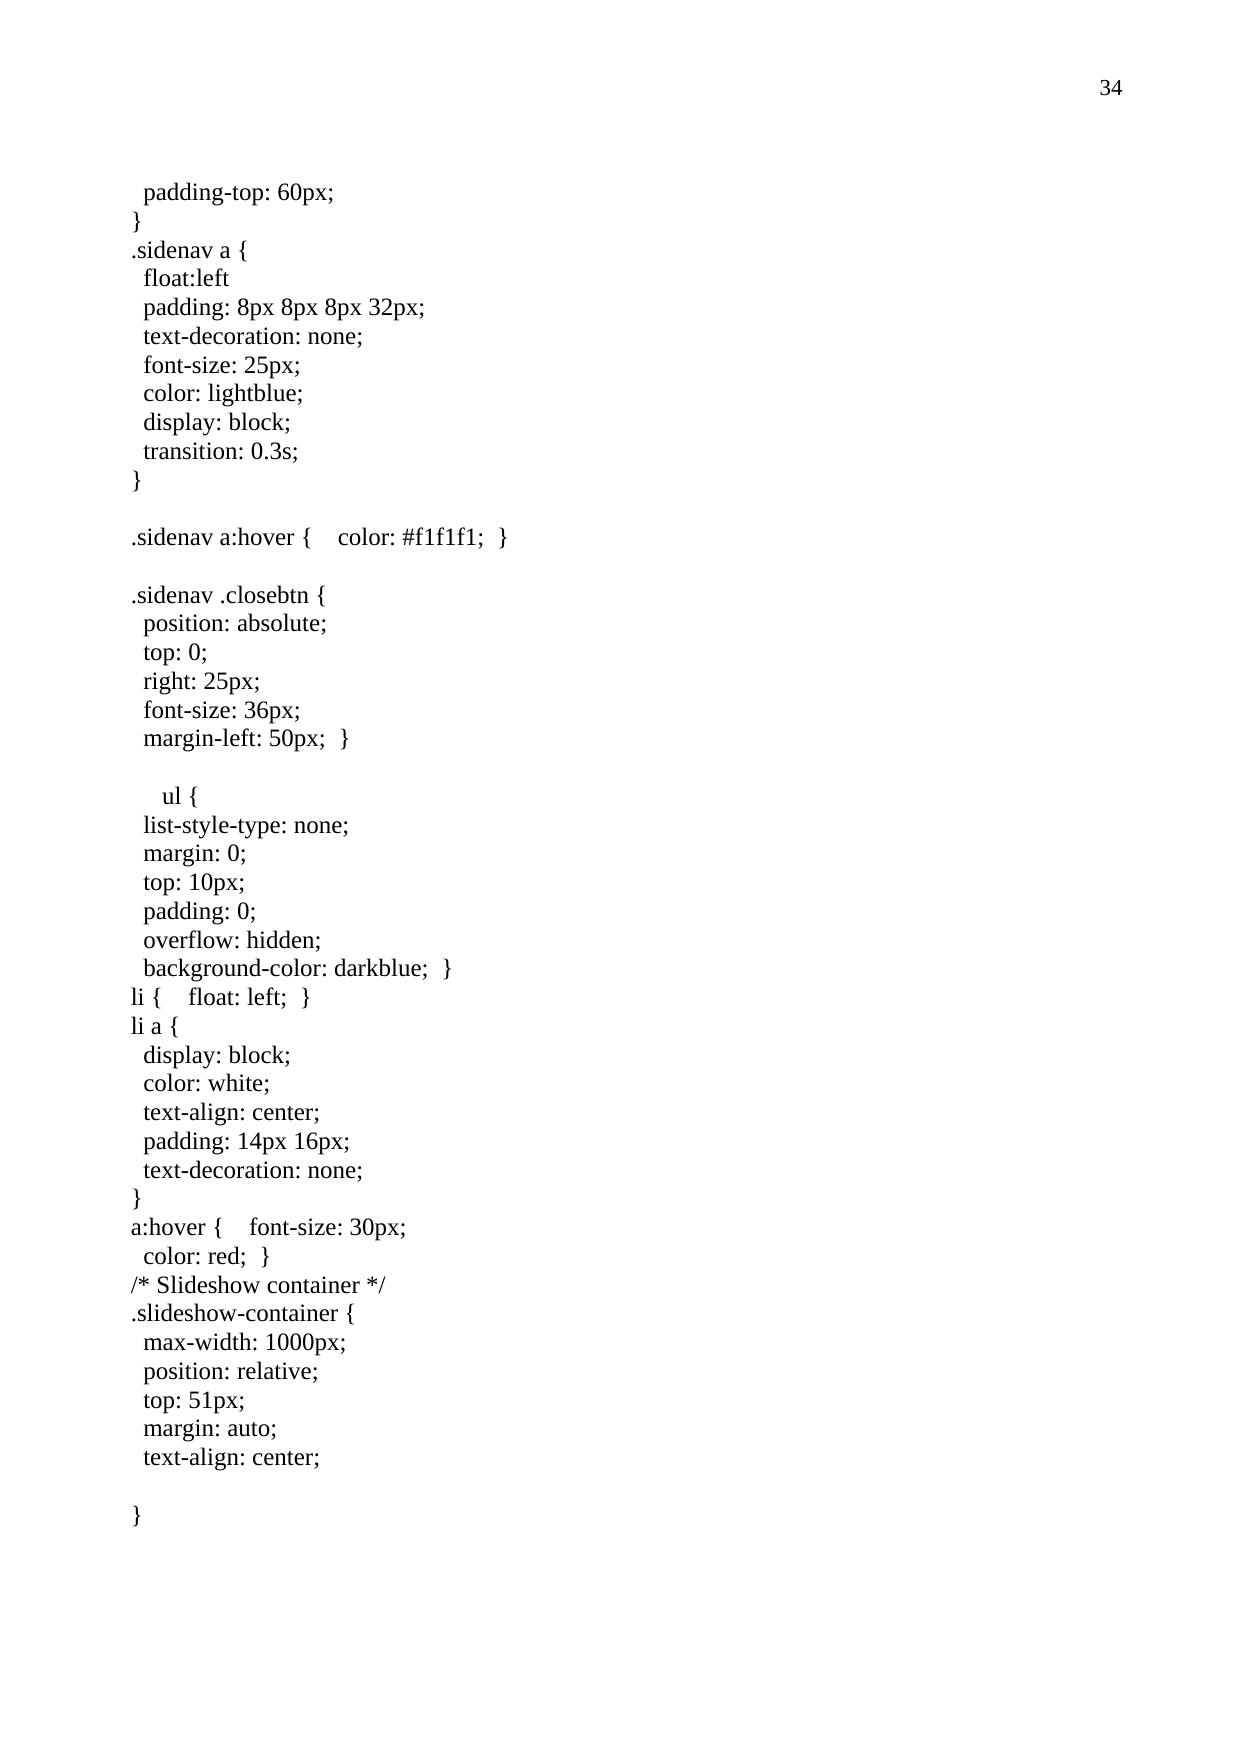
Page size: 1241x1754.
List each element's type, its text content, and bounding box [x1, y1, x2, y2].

text a:hover { font-size: 30px; [118, 1212, 1122, 1241]
text color: red; } [118, 1241, 1122, 1270]
text li { float: left; } [118, 982, 1122, 1011]
text top: 0; [118, 637, 1122, 666]
text display: block; [118, 407, 1122, 436]
text top: 51px; [118, 1385, 1122, 1413]
text .sidenav a { [118, 235, 1122, 263]
text display: block; [118, 1040, 1122, 1068]
text .sidenav a:hover { color: #f1f1f1; } [118, 522, 1122, 551]
text position: relative; [118, 1356, 1122, 1385]
text top: 10px; [118, 867, 1122, 896]
text padding-top: 60px; [118, 177, 1122, 206]
text float:left [118, 263, 1122, 292]
text /* Slideshow container */ [118, 1270, 1122, 1298]
text list-style-type: none; [118, 810, 1122, 838]
text li a { [118, 1011, 1122, 1040]
text color: white; [118, 1068, 1122, 1097]
text } [118, 206, 1122, 235]
text } [118, 465, 1122, 493]
text .slideshow-container { [118, 1298, 1122, 1327]
text position: absolute; [118, 608, 1122, 637]
text ul { [118, 781, 1122, 810]
text text-align: center; [118, 1442, 1122, 1471]
text max-width: 1000px; [118, 1327, 1122, 1356]
text text-align: center; [118, 1097, 1122, 1126]
text margin: 0; [118, 838, 1122, 867]
text padding: 0; [118, 896, 1122, 925]
text padding: 8px 8px 8px 32px; [118, 292, 1122, 321]
text } [118, 1183, 1122, 1212]
text color: lightblue; [118, 378, 1122, 407]
text transition: 0.3s; [118, 436, 1122, 465]
text right: 25px; [118, 666, 1122, 695]
text text-decoration: none; [118, 321, 1122, 350]
text } [118, 1500, 1122, 1528]
text font-size: 36px; [118, 695, 1122, 723]
text padding: 14px 16px; [118, 1126, 1122, 1155]
text margin: auto; [118, 1413, 1122, 1442]
text .sidenav .closebtn { [118, 580, 1122, 608]
text margin-left: 50px; } [118, 723, 1122, 752]
text background-color: darkblue; } [118, 953, 1122, 982]
text text-decoration: none; [118, 1155, 1122, 1183]
text overflow: hidden; [118, 925, 1122, 953]
text font-size: 25px; [118, 350, 1122, 378]
